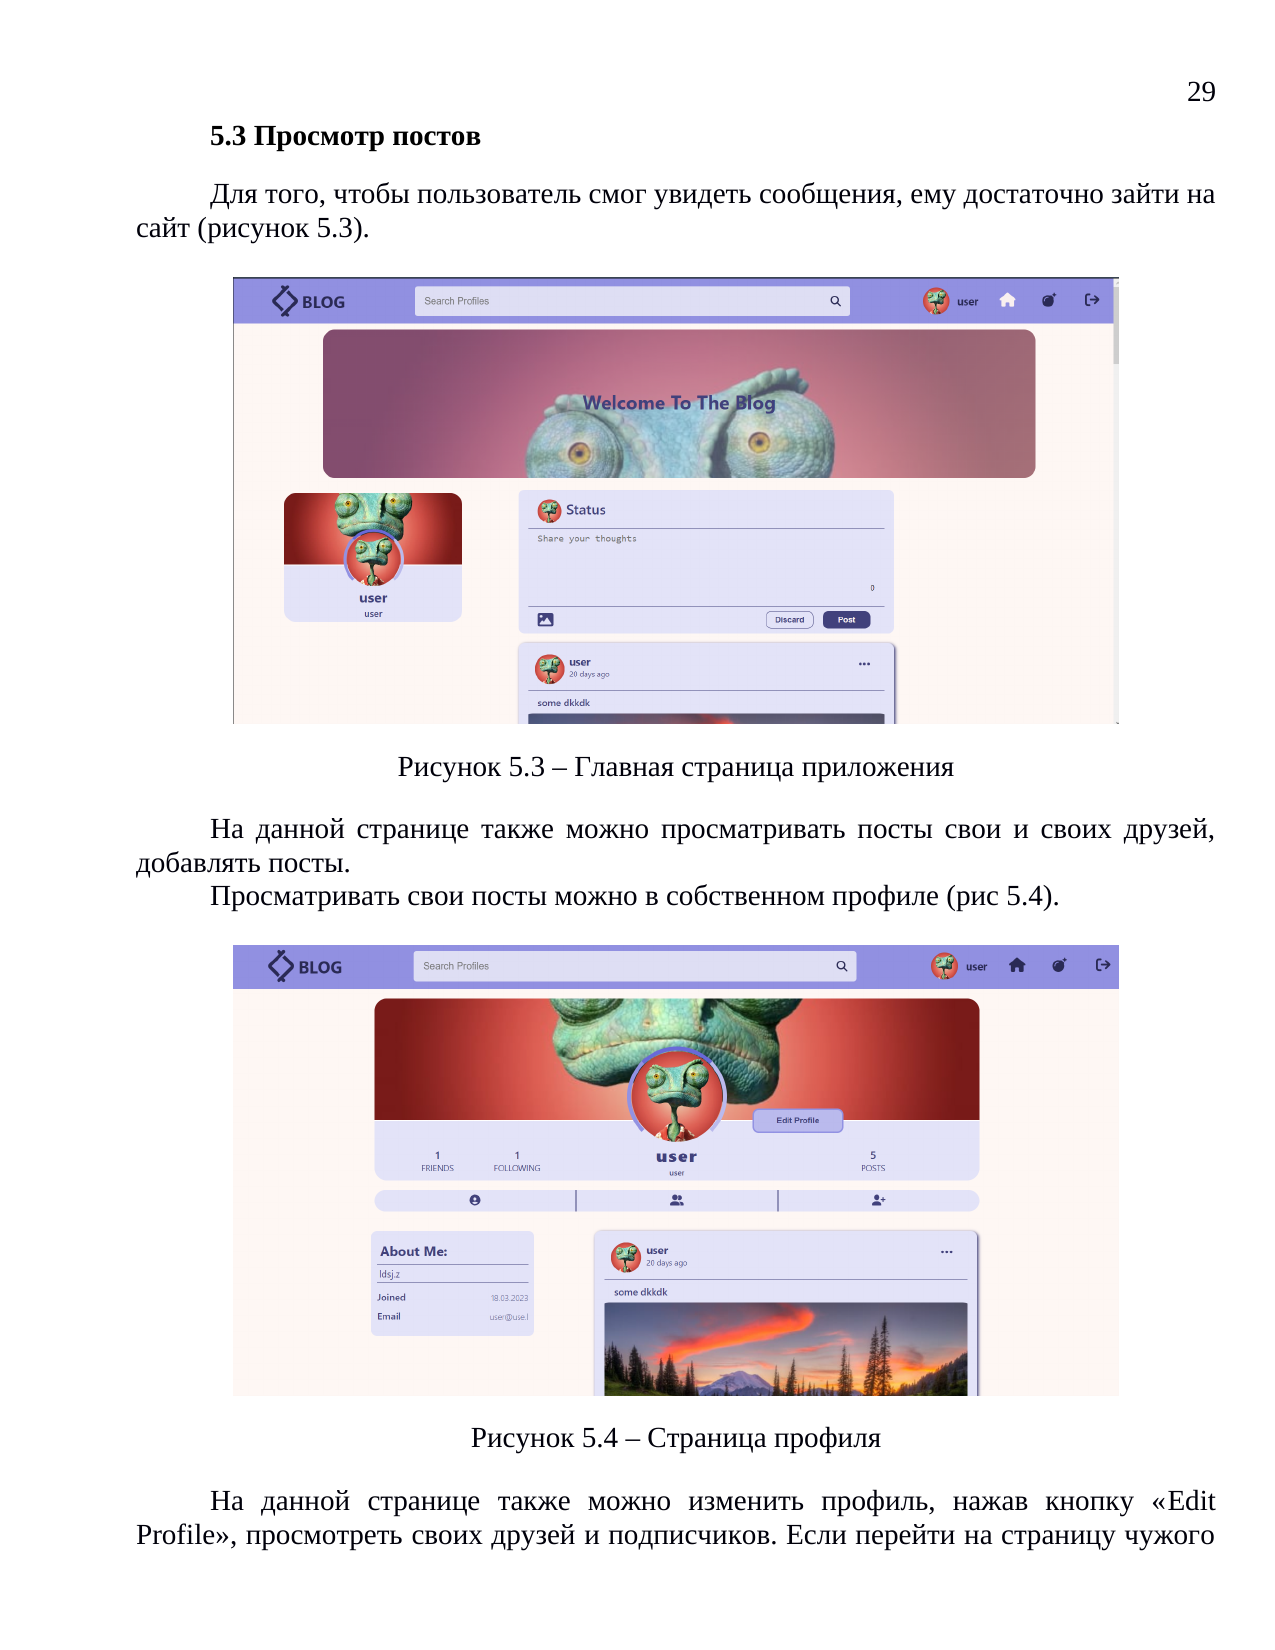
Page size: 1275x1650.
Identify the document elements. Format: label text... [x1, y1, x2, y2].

text Для того, чтобы пользователь смог увидеть сообщения, ему достаточно зайти на сайт (рисунок 5.3). [136, 177, 1216, 244]
picture [233, 277, 1119, 724]
picture [233, 945, 1119, 1396]
text Просматривать свои посты можно в собственном профиле (рис 5.4). [136, 878, 1216, 912]
subtitle 5.3 Просмотр постов [136, 118, 1216, 152]
text Рисунок 5.4 – Страница профиля [136, 1421, 1216, 1454]
text Рисунок 5.3 – Главная страница приложения [136, 749, 1216, 782]
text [136, 1483, 1216, 1550]
text На данной странице также можно просматривать посты свои и своих друзей, добавлять посты. [136, 811, 1216, 878]
